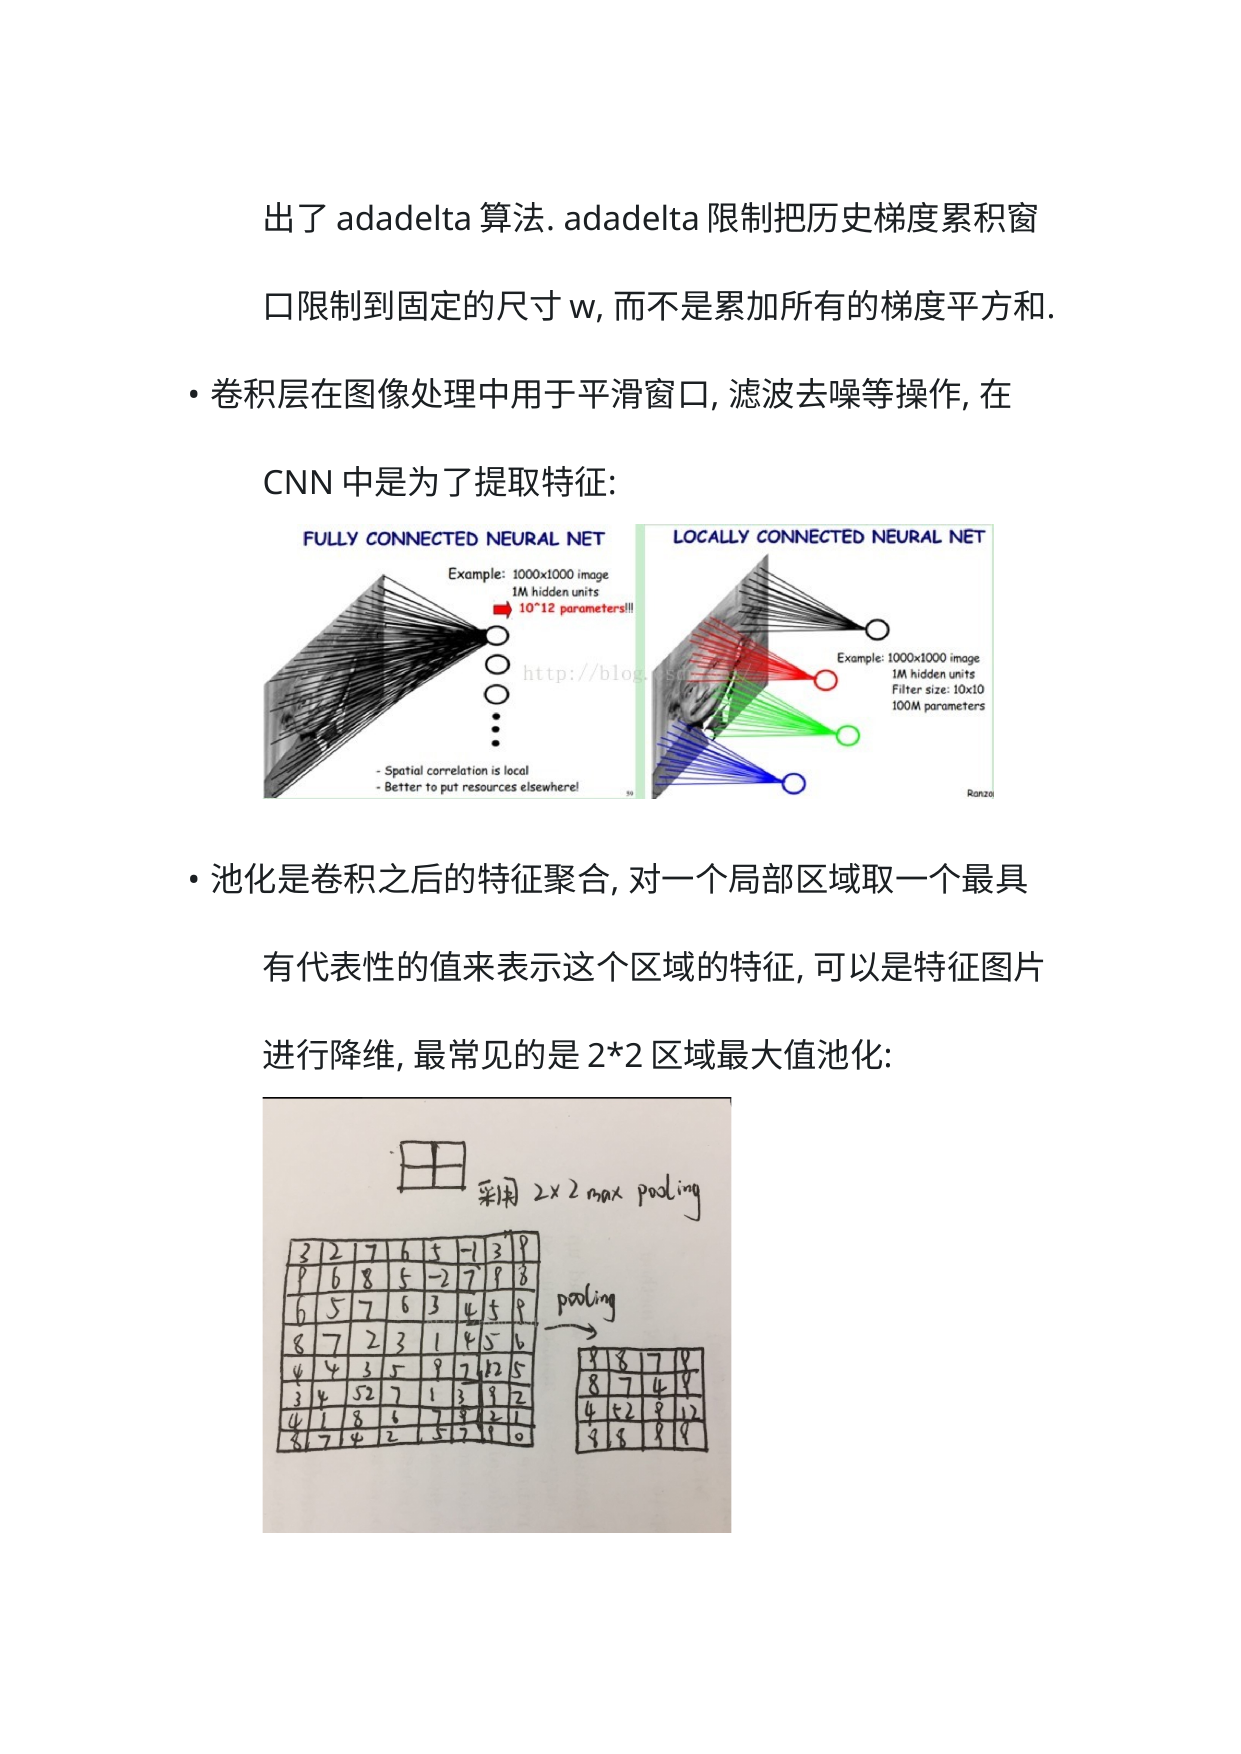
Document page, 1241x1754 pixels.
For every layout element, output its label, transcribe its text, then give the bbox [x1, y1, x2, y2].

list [187, 172, 1053, 348]
picture [262, 1097, 732, 1533]
picture [262, 524, 994, 799]
